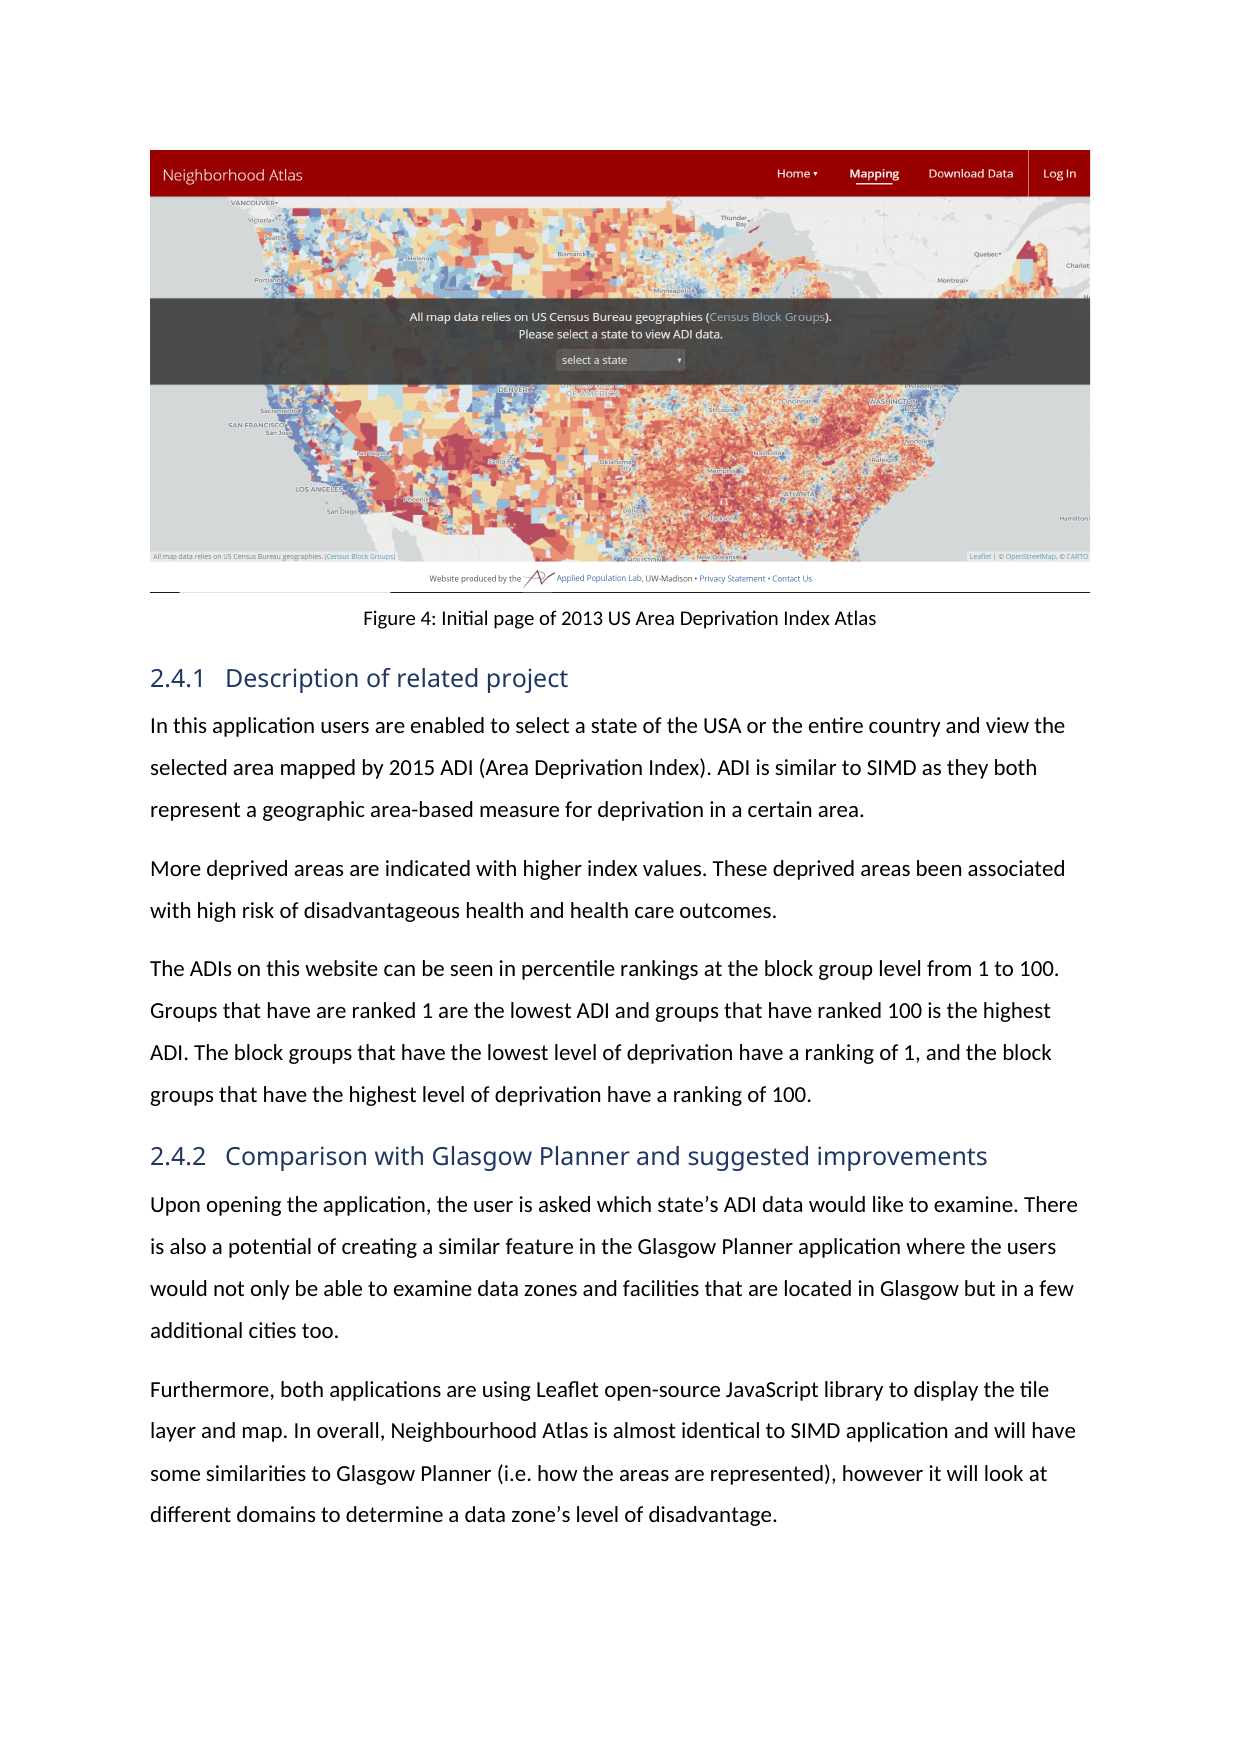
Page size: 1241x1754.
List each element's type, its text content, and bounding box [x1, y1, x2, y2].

text Figure 4: Initial page of 2013 US Area Deprivation Index Atlas [150, 593, 1090, 631]
text In this application users are enabled to select a state of the USA or the entire country and view the selected area mapped by 2015 ADI (Area Deprivation Index). ADI is similar to SIMD as they both represent a geographic area-based measure for deprivation in a certain area. [150, 711, 1090, 823]
picture [150, 150, 1091, 593]
subtitle Comparison with Glasgow Planner and suggested improvements [150, 1139, 1090, 1173]
subtitle Description of related project [150, 660, 1090, 694]
text The ADIs on this website can be seen in percentile rankings at the block group level from 1 to 100. Groups that have are ranked 1 are the lowest ADI and groups that have ranked 100 is the highest ADI. The block groups that have the lowest level of deprivation have a ranking of 1, and the block groups that have the highest level of deprivation have a ranking of 100. [150, 954, 1090, 1108]
text Upon opening the application, the user is asked which state’s ADI data would like to examine. There is also a potential of creating a similar feature in the Glasgow Planner application where the users would not only be able to examine data zones and facilities that are located in Glasgow but in a few additional cities too. [150, 1190, 1090, 1344]
text More deprived areas are indicated with higher index values. These deprived areas been associated with high risk of disadvantageous health and health care outcomes. [150, 854, 1090, 924]
text Furthermore, both applications are using Leaflet open-source JavaScript library to display the tile layer and map. In overall, Neighbourhood Atlas is almost identical to SIMD application and will have some similarities to Glasgow Planner (i.e. how the areas are represented), however it will look at different domains to determine a data zone’s level of disadvantage. [150, 1375, 1090, 1529]
